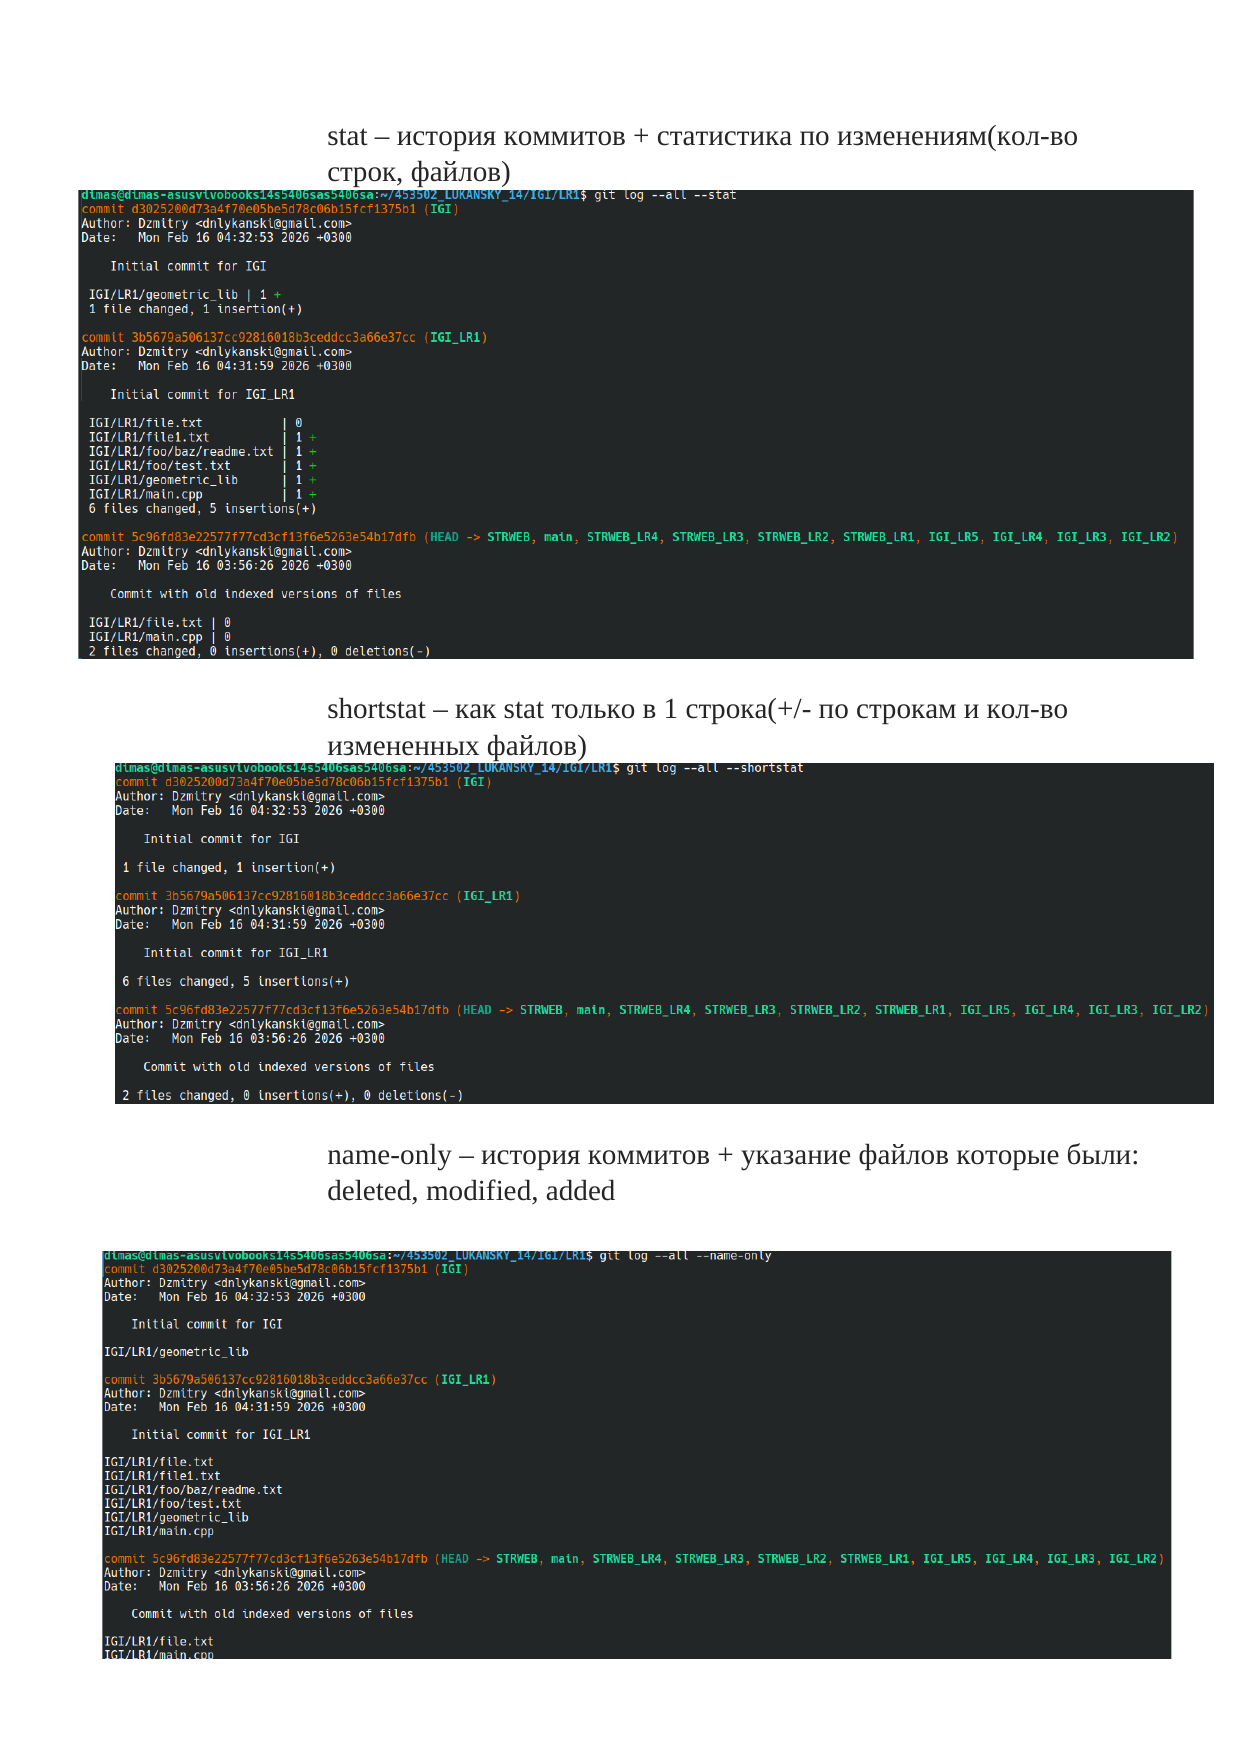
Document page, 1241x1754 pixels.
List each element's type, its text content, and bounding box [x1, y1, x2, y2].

picture [102, 1251, 1172, 1659]
picture [78, 190, 1194, 659]
list shortstat – как stat только в 1 строка(+/- по строкам и кол-во измененных файлов) [327, 692, 1152, 761]
picture [115, 763, 1214, 1104]
list stat – история коммитов + статистика по изменениям(кол-во строк, файлов) [327, 118, 1152, 188]
list name-only – история коммитов + указание файлов которые были: deleted, modified, added [327, 1137, 1152, 1206]
